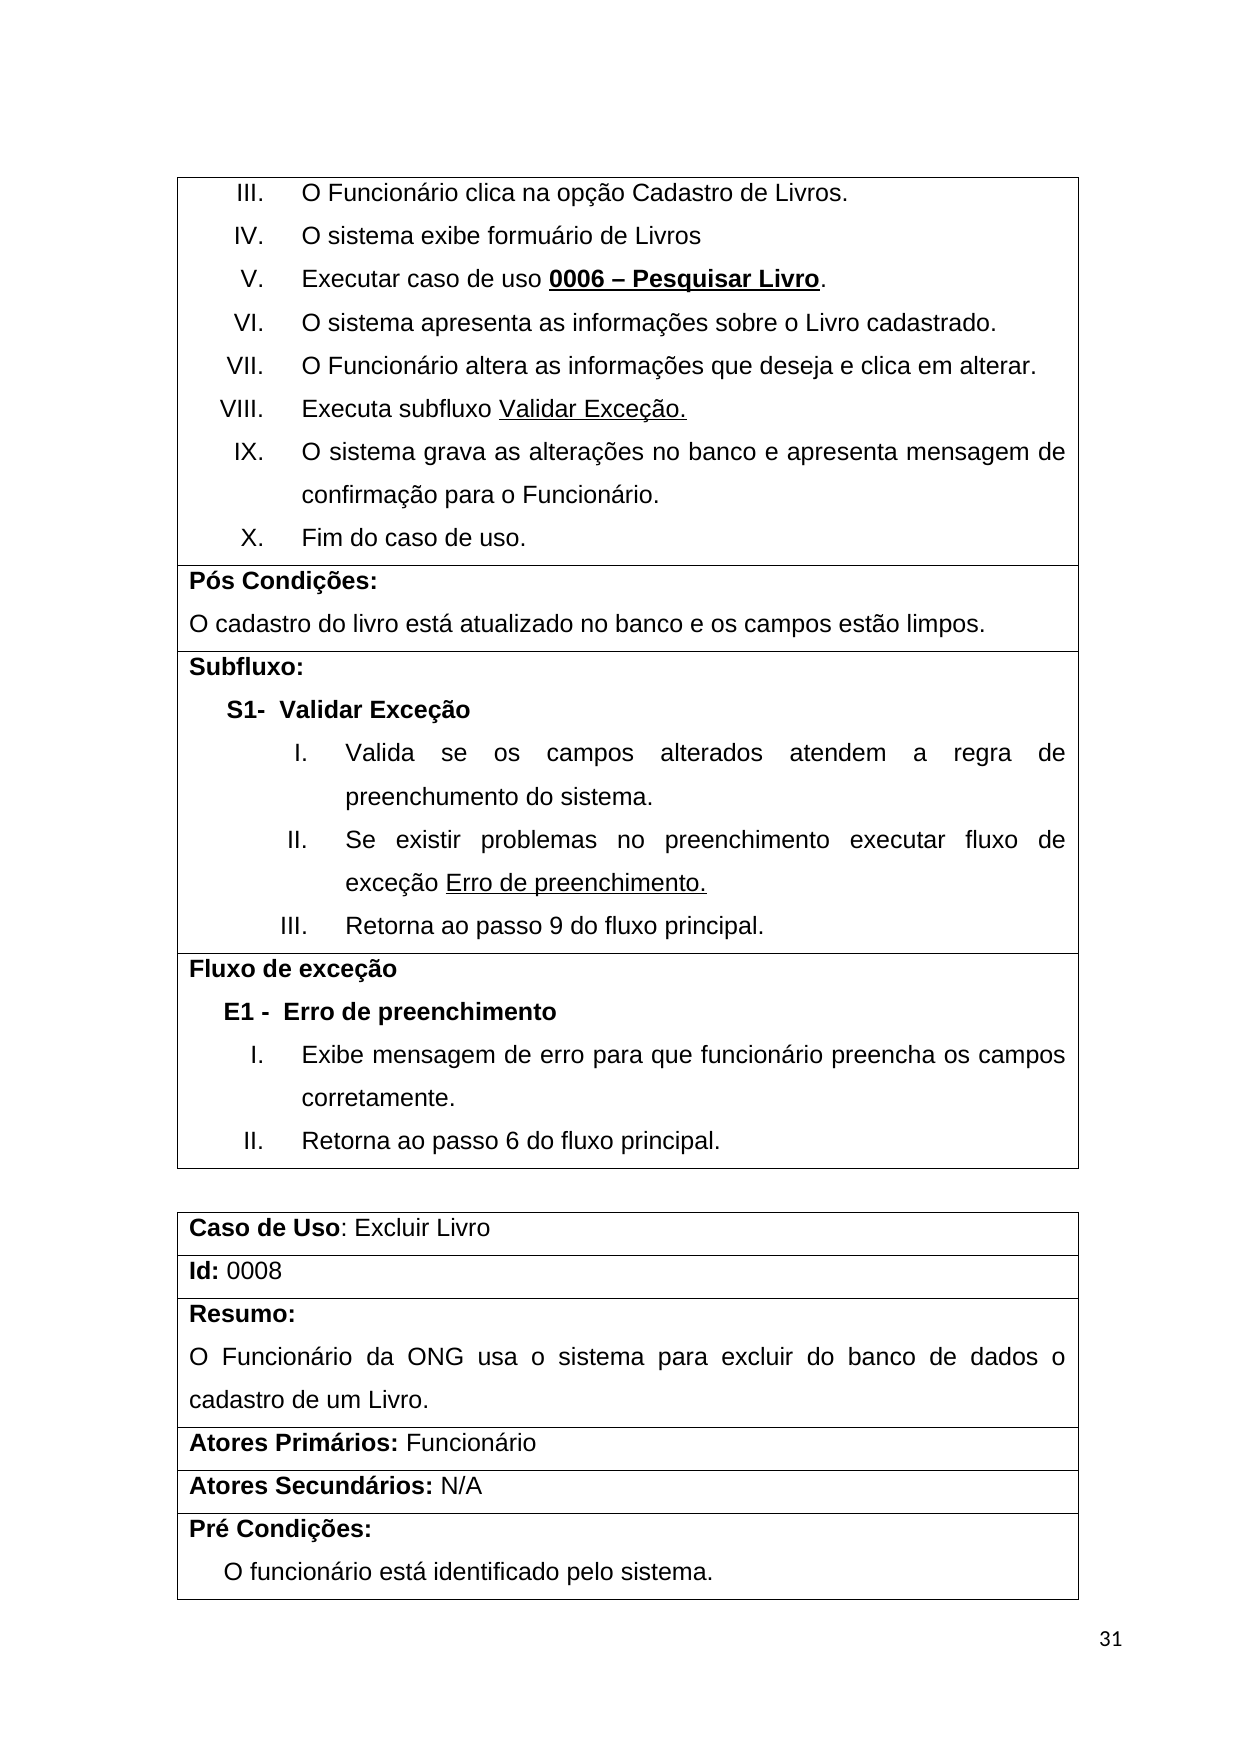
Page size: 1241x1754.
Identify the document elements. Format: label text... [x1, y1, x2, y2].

table_cell Pós Condições: O cadastro do livro está atualizado no banco e os campos estão limpos. [178, 566, 1078, 651]
table_cell Atores Secundários: N/A [178, 1471, 1078, 1513]
table_cell Resumo: O Funcionário da ONG usa o sistema para excluir do banco de dados o cadastro de um Livro. [178, 1299, 1078, 1427]
table_cell Subfluxo: S1- Validar Exceção Valida se os campos alterados atendem a regra de preenchumento do sistema. Se existir problemas no preenchimento executar fluxo de exceção Erro de preenchimento. Retorna ao passo 9 do fluxo principal. [178, 652, 1078, 953]
table_cell Id: 0008 [178, 1256, 1078, 1298]
table_cell Fluxo de exceção E1 - Erro de preenchimento Exibe mensagem de erro para que funcionário preencha os campos corretamente. Retorna ao passo 6 do fluxo principal. [178, 954, 1078, 1168]
table_cell Atores Primários: Funcionário [178, 1428, 1078, 1470]
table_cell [178, 178, 1078, 565]
table_header Caso de Uso: Excluir Livro [178, 1213, 1078, 1255]
table_cell Pré Condições: O funcionário está identificado pelo sistema. [178, 1514, 1078, 1599]
